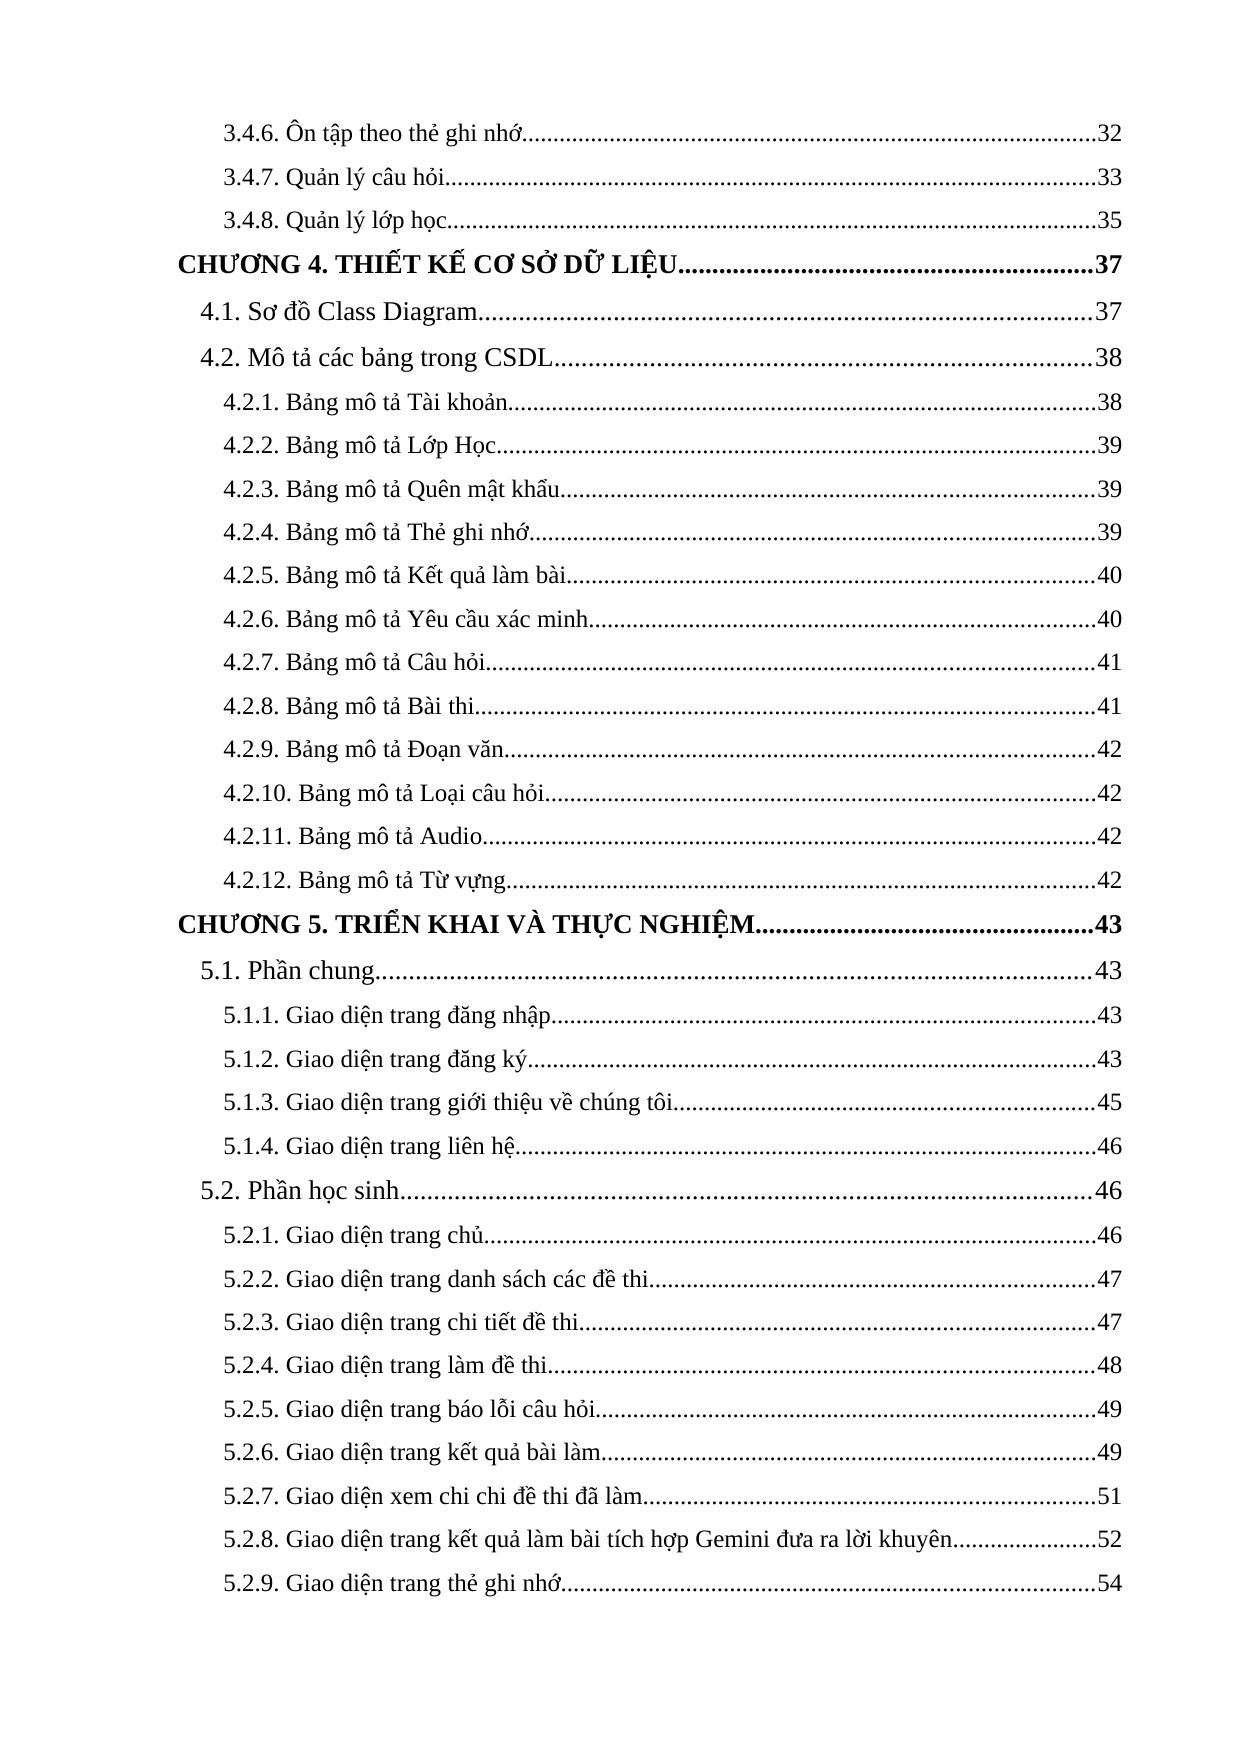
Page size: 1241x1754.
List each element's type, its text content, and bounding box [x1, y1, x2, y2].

text CHƯƠNG 4. THIẾT KẾ CƠ SỞ DỮ LIỆU 37 [177, 248, 1122, 279]
text 4.2. Mô tả các bảng trong CSDL 38 [200, 341, 1122, 372]
text 4.2.7. Bảng mô tả Câu hỏi 41 [223, 647, 1122, 676]
text 5.2.4. Giao diện trang làm đề thi 48 [223, 1351, 1122, 1379]
text 5.2.6. Giao diện trang kết quả bài làm 49 [223, 1437, 1122, 1466]
text 4.2.6. Bảng mô tả Yêu cầu xác minh 40 [223, 604, 1122, 633]
text 5.1.4. Giao diện trang liên hệ 46 [223, 1131, 1122, 1159]
text 4.1. Sơ đồ Class Diagram 37 [200, 294, 1122, 326]
text 4.2.3. Bảng mô tả Quên mật khẩu 39 [223, 474, 1122, 502]
text 4.2.4. Bảng mô tả Thẻ ghi nhớ 39 [223, 517, 1122, 546]
text 5.2.3. Giao diện trang chi tiết đề thi 47 [223, 1307, 1122, 1336]
text 5.2.9. Giao diện trang thẻ ghi nhớ 54 [223, 1568, 1122, 1597]
text 5.2. Phần học sinh 46 [200, 1174, 1122, 1205]
text 4.2.11. Bảng mô tả Audio 42 [223, 821, 1122, 850]
text 4.2.12. Bảng mô tả Từ vựng 42 [223, 865, 1122, 893]
text 5.2.8. Giao diện trang kết quả làm bài tích hợp Gemini đưa ra lời khuyên 52 [223, 1524, 1122, 1553]
text 5.2.2. Giao diện trang danh sách các đề thi 47 [223, 1264, 1122, 1292]
text 4.2.9. Bảng mô tả Đoạn văn 42 [223, 734, 1122, 763]
text 5.1. Phần chung 43 [200, 954, 1122, 985]
text 4.2.1. Bảng mô tả Tài khoản 38 [223, 387, 1122, 416]
text 4.2.2. Bảng mô tả Lớp Học 39 [223, 430, 1122, 459]
text 3.4.6. Ôn tập theo thẻ ghi nhớ 32 [223, 118, 1122, 147]
text 3.4.8. Quản lý lớp học 35 [223, 205, 1122, 234]
text 5.2.5. Giao diện trang báo lỗi câu hỏi 49 [223, 1394, 1122, 1423]
text 4.2.8. Bảng mô tả Bài thi 41 [223, 691, 1122, 720]
text 5.1.2. Giao diện trang đăng ký 43 [223, 1044, 1122, 1073]
text 4.2.5. Bảng mô tả Kết quả làm bài 40 [223, 561, 1122, 589]
text 5.2.1. Giao diện trang chủ 46 [223, 1220, 1122, 1249]
text 5.1.3. Giao diện trang giới thiệu về chúng tôi 45 [223, 1087, 1122, 1116]
text 4.2.10. Bảng mô tả Loại câu hỏi 42 [223, 778, 1122, 807]
text CHƯƠNG 5. TRIỂN KHAI VÀ THỰC NGHIỆM 43 [177, 908, 1122, 939]
text 5.2.7. Giao diện xem chi chi đề thi đã làm 51 [223, 1481, 1122, 1510]
text 3.4.7. Quản lý câu hỏi 33 [223, 162, 1122, 190]
text 5.1.1. Giao diện trang đăng nhập 43 [223, 1000, 1122, 1029]
